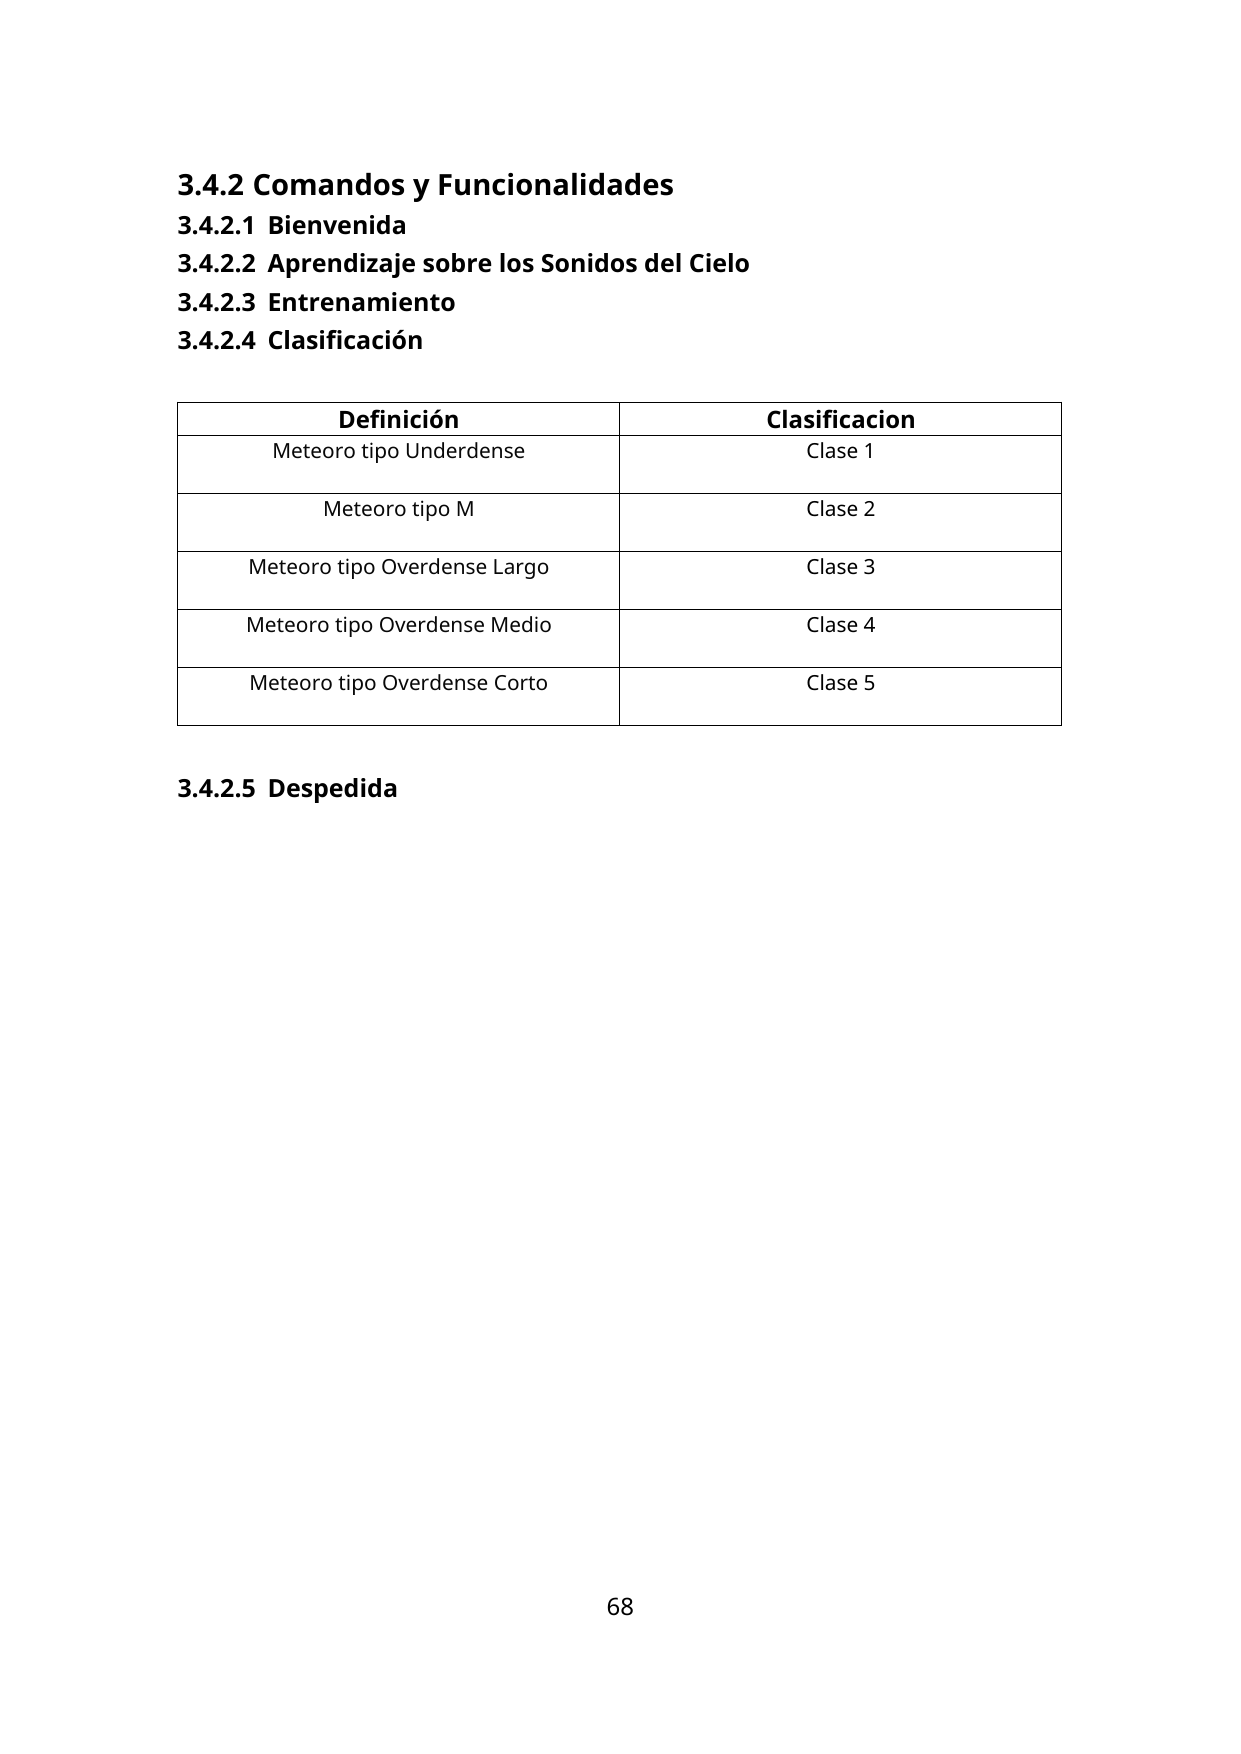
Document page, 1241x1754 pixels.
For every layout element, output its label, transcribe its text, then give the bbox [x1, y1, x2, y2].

table_cell Meteoro tipo M [178, 494, 619, 551]
table_cell Clase 3 [620, 552, 1061, 609]
subtitle Comandos y Funcionalidades [177, 164, 1063, 204]
subtitle Entrenamiento [177, 284, 1063, 318]
table_cell Clase 1 [620, 436, 1061, 493]
table_cell Clase 2 [620, 494, 1061, 551]
table_cell Meteoro tipo Overdense Largo [178, 552, 619, 609]
table_header Clasificacion [620, 403, 1061, 435]
table_cell Clase 4 [620, 610, 1061, 667]
subtitle Aprendizaje sobre los Sonidos del Cielo [177, 246, 1063, 280]
table_cell Meteoro tipo Underdense [178, 436, 619, 493]
subtitle Despedida [177, 771, 1063, 805]
table_cell Clase 5 [620, 668, 1061, 725]
table_header Definición [178, 403, 619, 435]
subtitle Clasificación [177, 322, 1063, 357]
subtitle Bienvenida [177, 208, 1063, 242]
